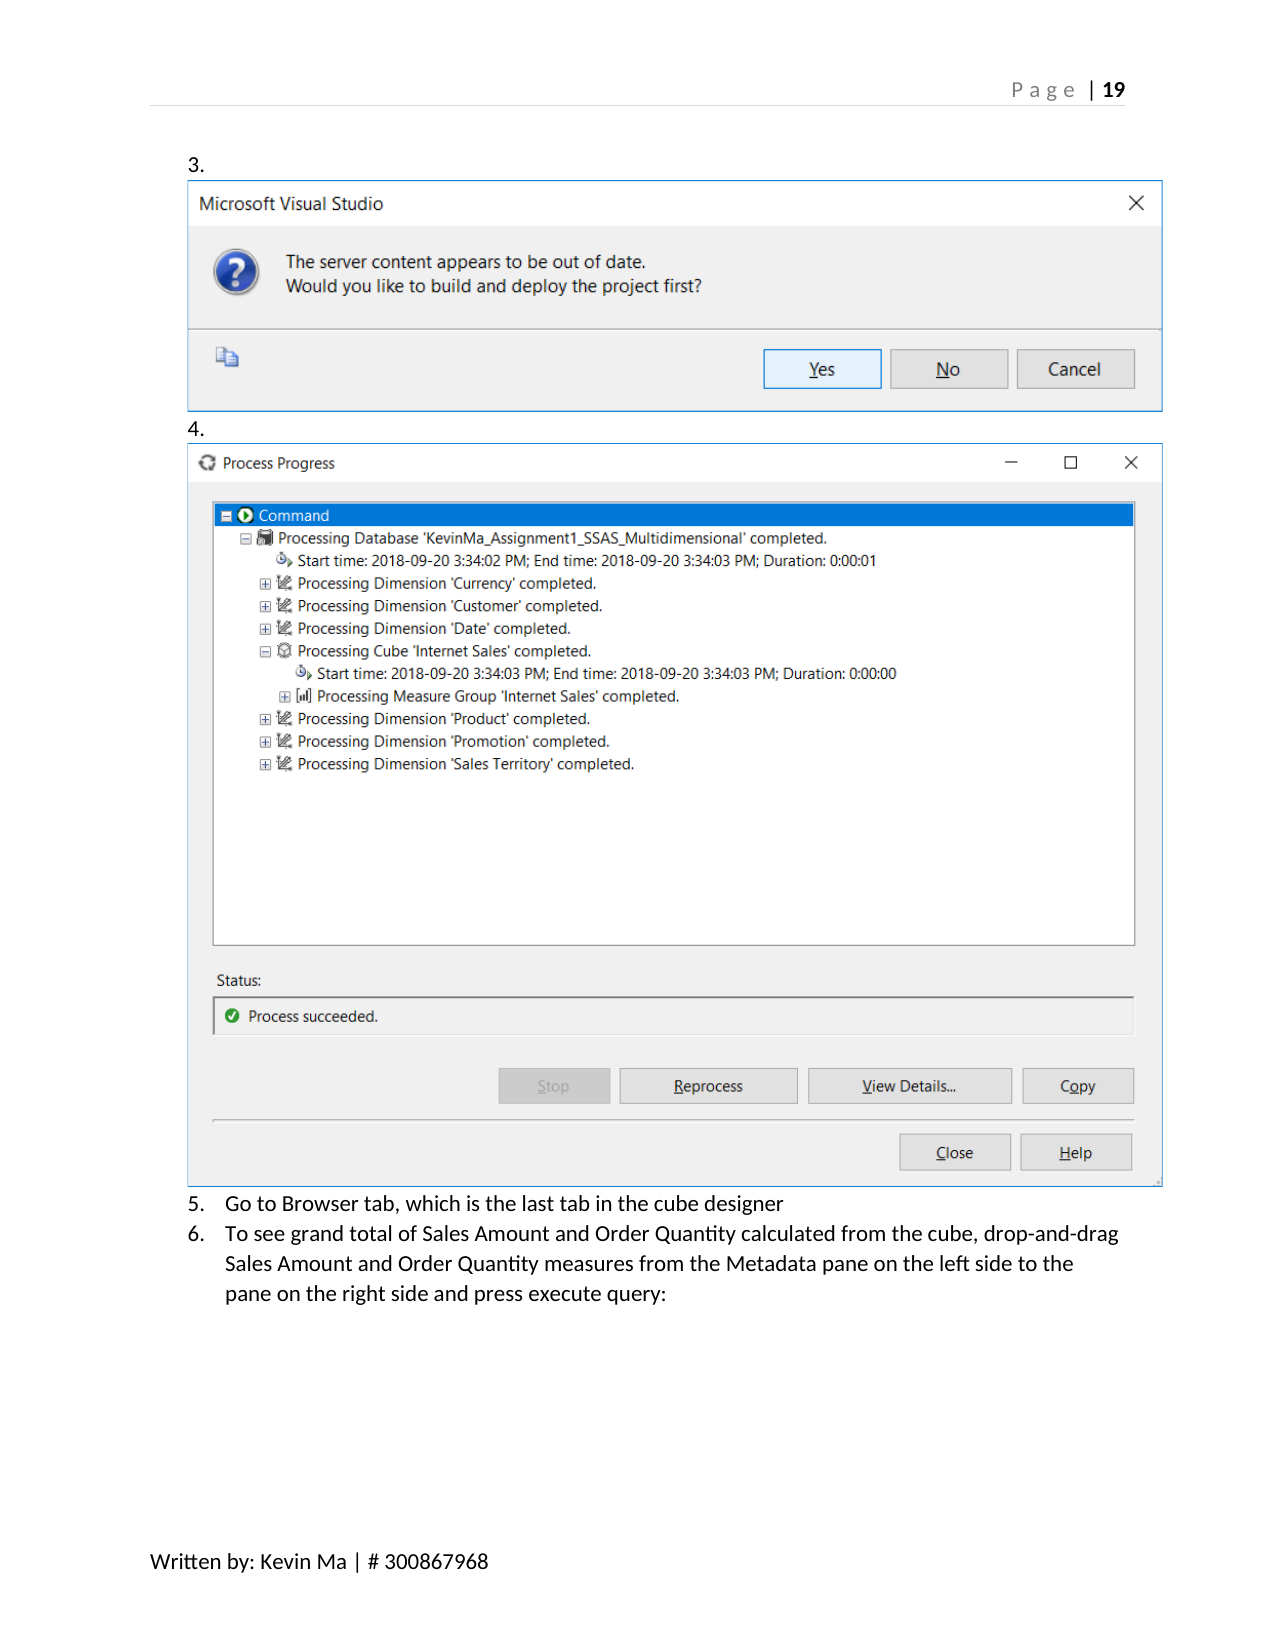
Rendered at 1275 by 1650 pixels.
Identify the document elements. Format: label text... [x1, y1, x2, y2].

picture [187, 180, 1163, 412]
list Go to Browser tab, which is the last tab in the cube designer [187, 1189, 1125, 1217]
picture [187, 443, 1163, 1187]
list To see grand total of Sales Amount and Order Quantity calculated from the cube, drop-and-drag Sales Amount and Order Quantity measures from the Metadata pane on the left side to the pane on the right side and press execute query: [187, 1219, 1125, 1307]
